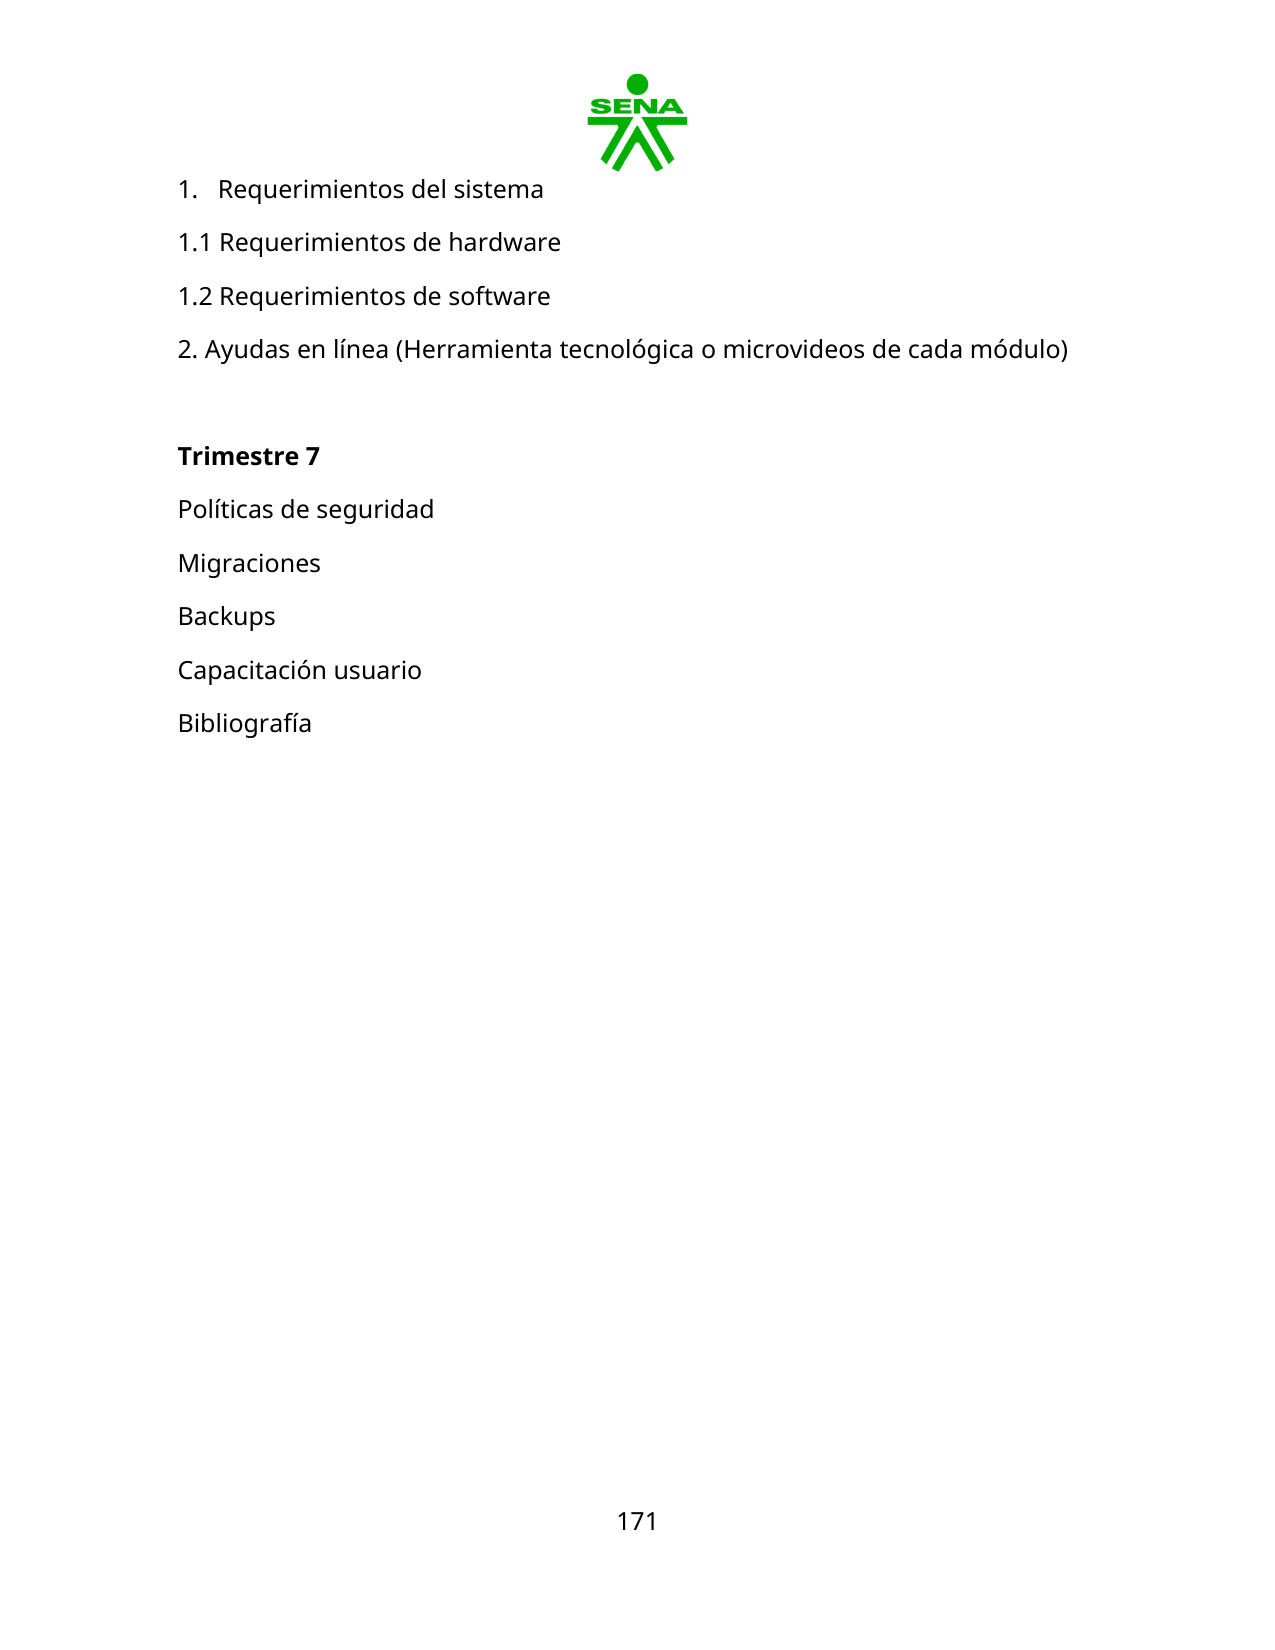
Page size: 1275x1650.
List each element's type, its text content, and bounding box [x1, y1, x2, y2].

text Políticas de seguridad [177, 492, 1098, 526]
text Capacitación usuario [177, 652, 1098, 686]
text 1.1 Requerimientos de hardware [177, 225, 1098, 259]
picture [587, 73, 688, 172]
text 2. Ayudas en línea (Herramienta tecnológica o microvideos de cada módulo) [177, 332, 1098, 366]
text Bibliografía [177, 706, 1098, 740]
text 1.2 Requerimientos de software [177, 278, 1098, 312]
text Migraciones [177, 545, 1098, 579]
text Backups [177, 599, 1098, 633]
text Trimestre 7 [177, 438, 1098, 473]
text 1. Requerimientos del sistema [177, 171, 1098, 205]
